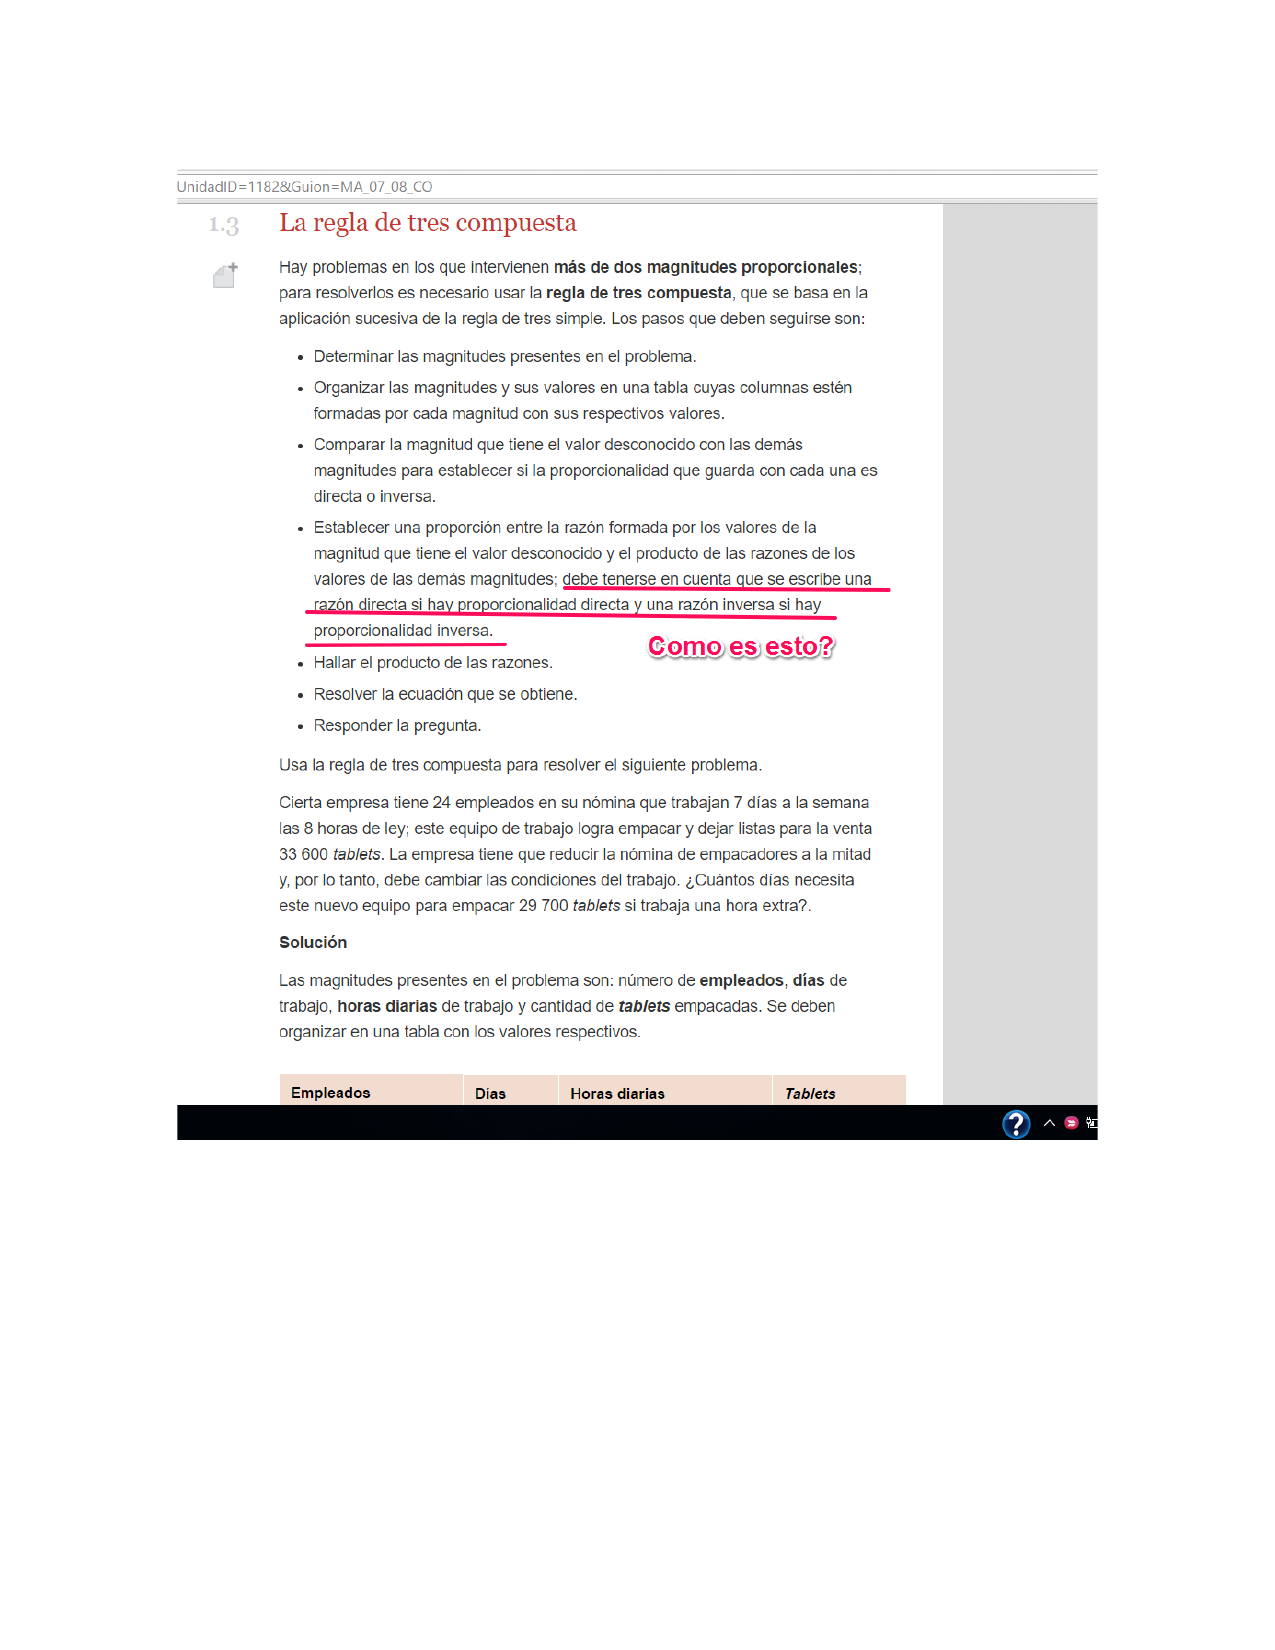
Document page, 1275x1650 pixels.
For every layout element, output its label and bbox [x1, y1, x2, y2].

picture [177, 147, 1098, 1140]
